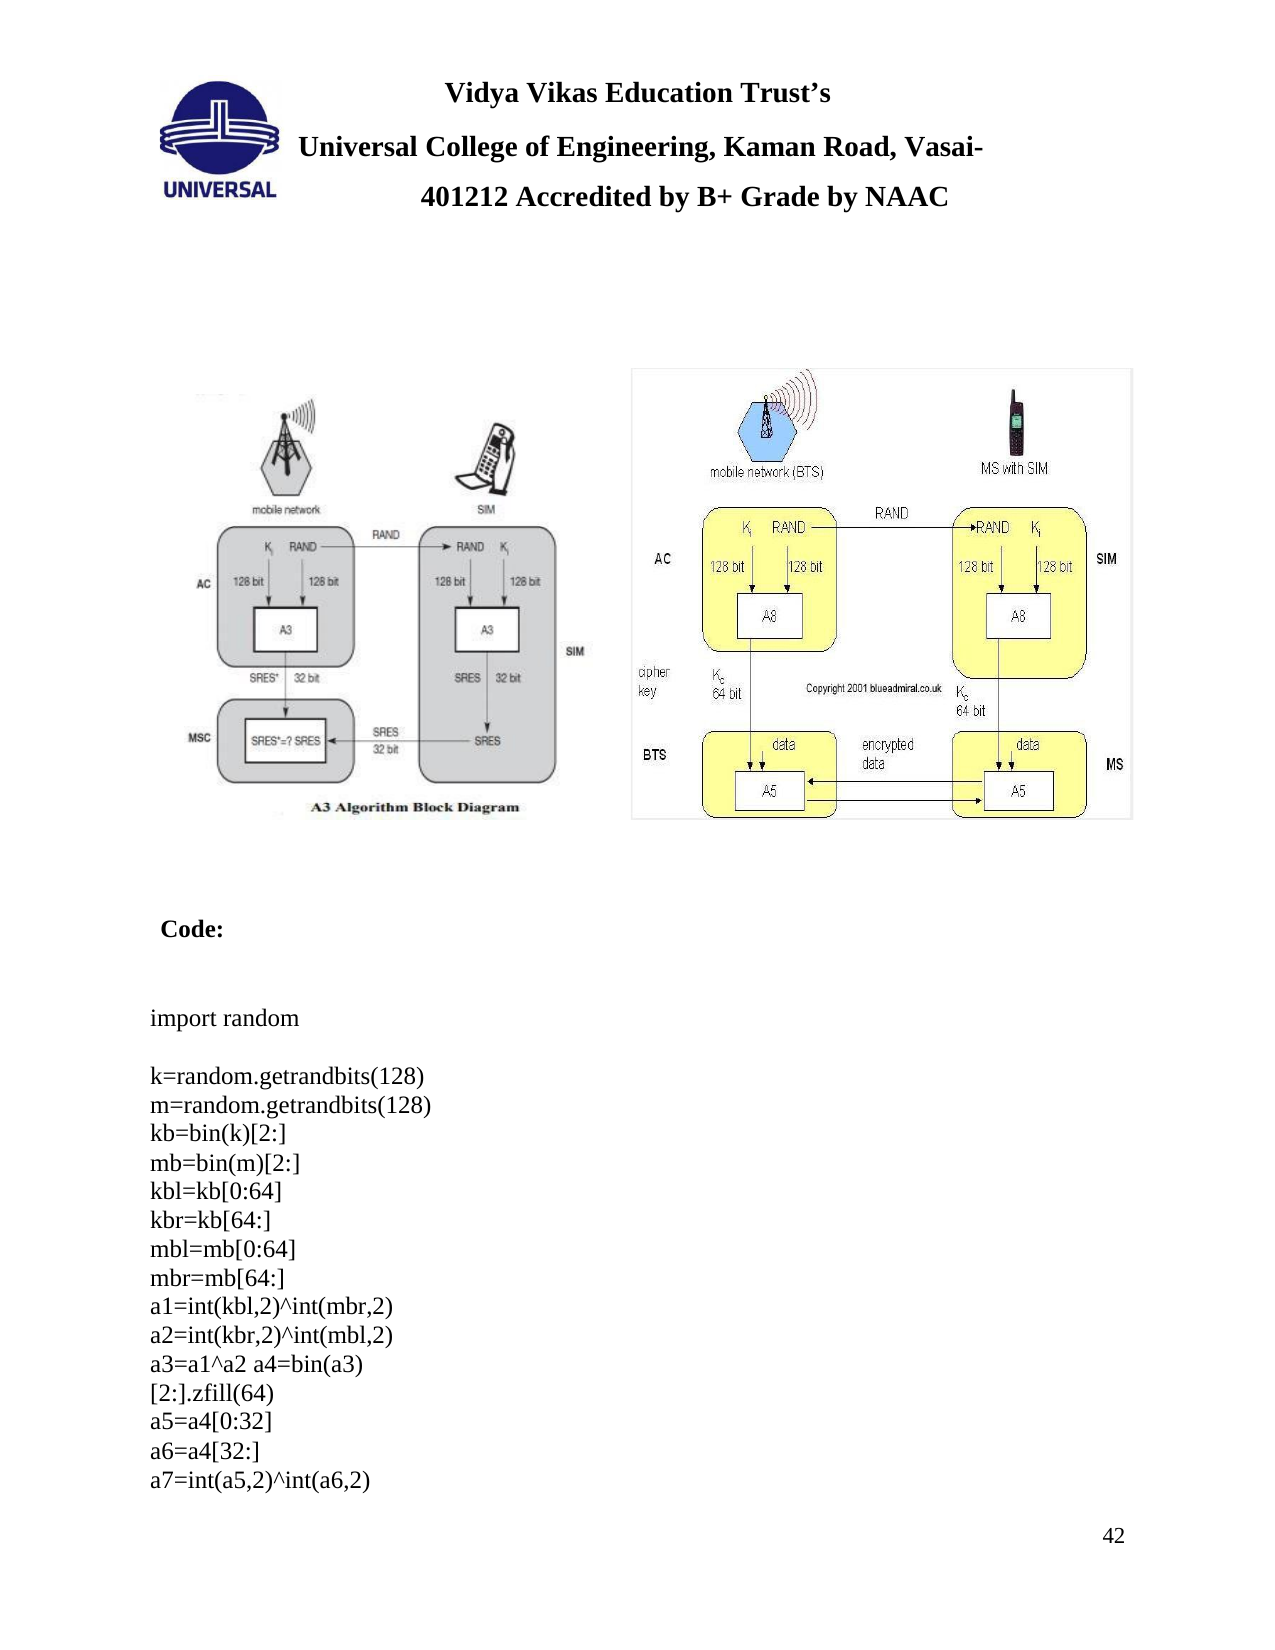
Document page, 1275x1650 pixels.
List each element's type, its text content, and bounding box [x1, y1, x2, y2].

text import random [150, 1003, 1158, 1031]
text k=random.getrandbits(128) m=random.getrandbits(128) kb=bin(k)[2:] [150, 1061, 432, 1147]
picture [630, 368, 1134, 820]
text mb=bin(m)[2:] kbl=kb[0:64] kbr=kb[64:] mbl=mb[0:64] mbr=mb[64:] a1=int(kbl,2)^int(mbr,2) a2=int(kbr,2)^int(mbl,2) a3=a1^a2 a4=bin(a3)[2:].zfill(64) a5=a4[0:32] [150, 1148, 398, 1435]
text a6=a4[32:] [150, 1436, 1158, 1465]
picture [184, 394, 593, 820]
picture [159, 75, 285, 200]
subtitle Code: [160, 914, 1158, 943]
text a7=int(a5,2)^int(a6,2) [150, 1466, 1158, 1494]
